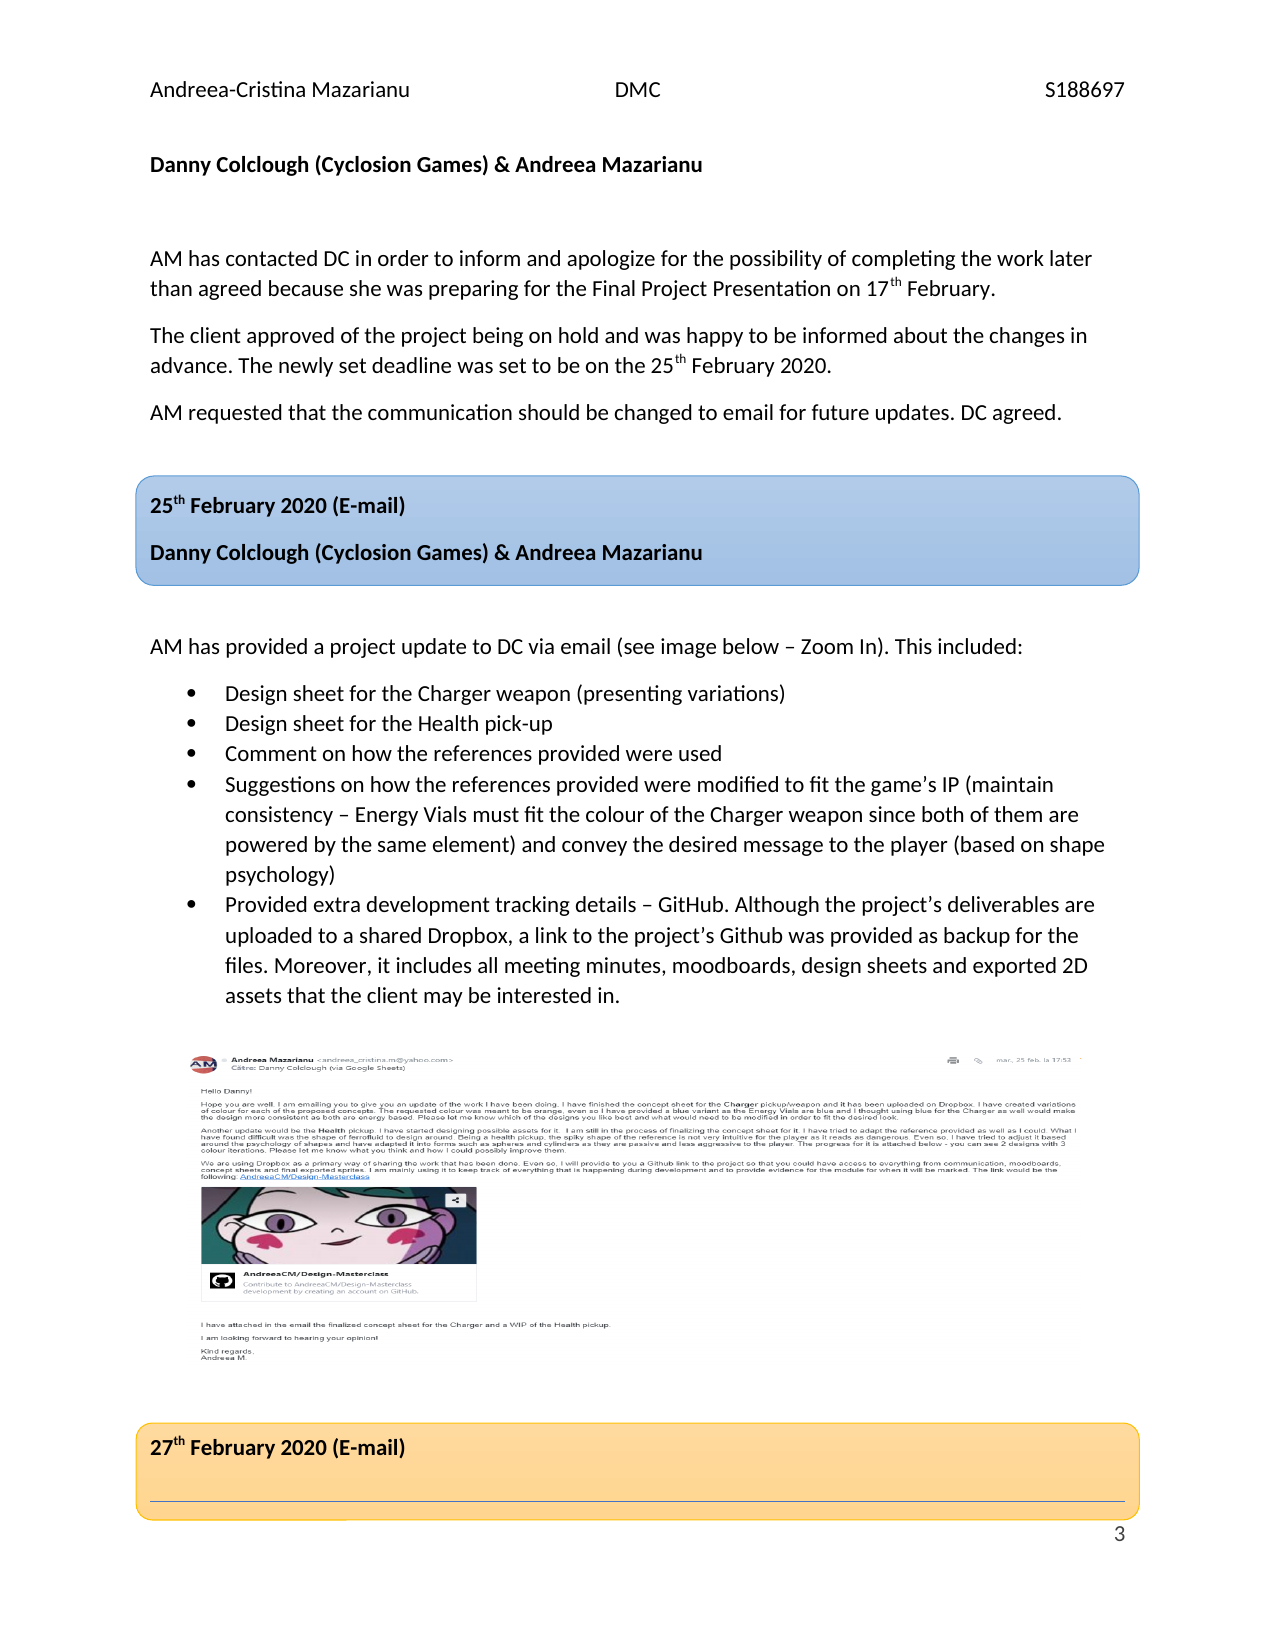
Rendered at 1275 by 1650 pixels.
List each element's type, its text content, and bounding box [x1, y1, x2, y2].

text Danny Colclough (Cyclosion Games) & Andreea Mazarianu [150, 150, 1125, 178]
text 27th February 2020 (E-mail) [150, 1433, 1125, 1461]
picture [186, 1054, 1082, 1365]
text The client approved of the project being on hold and was happy to be informed about the changes in advance. The newly set deadline was set to be on the 25th February 2020. [150, 321, 1125, 379]
text 25th February 2020 (E-mail) [150, 492, 1125, 520]
list Suggestions on how the references provided were modified to fit the game’s IP (maintain consistency – Energy Vials must fit the colour of the Charger weapon since both of them are powered by the same element) and convey the desired message to the player (based on shape psychology) [187, 770, 1125, 888]
text AM has provided a project update to DC via email (see image below – Zoom In). This included: [150, 632, 1125, 660]
list Design sheet for the Charger weapon (presenting variations) [187, 679, 1125, 707]
list Comment on how the references provided were used [187, 739, 1125, 768]
text AM requested that the communication should be changed to email for future updates. DC agreed. [150, 398, 1125, 426]
list Design sheet for the Health pick-up [187, 709, 1125, 737]
text AM has contacted DC in order to inform and apologize for the possibility of completing the work later than agreed because she was preparing for the Final Project Presentation on 17th February. [150, 244, 1125, 302]
text Danny Colclough (Cyclosion Games) & Andreea Mazarianu [150, 538, 1125, 567]
list Provided extra development tracking details – GitHub. Although the project’s deliverables are uploaded to a shared Dropbox, a link to the project’s Github was provided as backup for the files. Moreover, it includes all meeting minutes, moodboards, design sheets and exported 2D assets that the client may be interested in. [187, 891, 1125, 1009]
